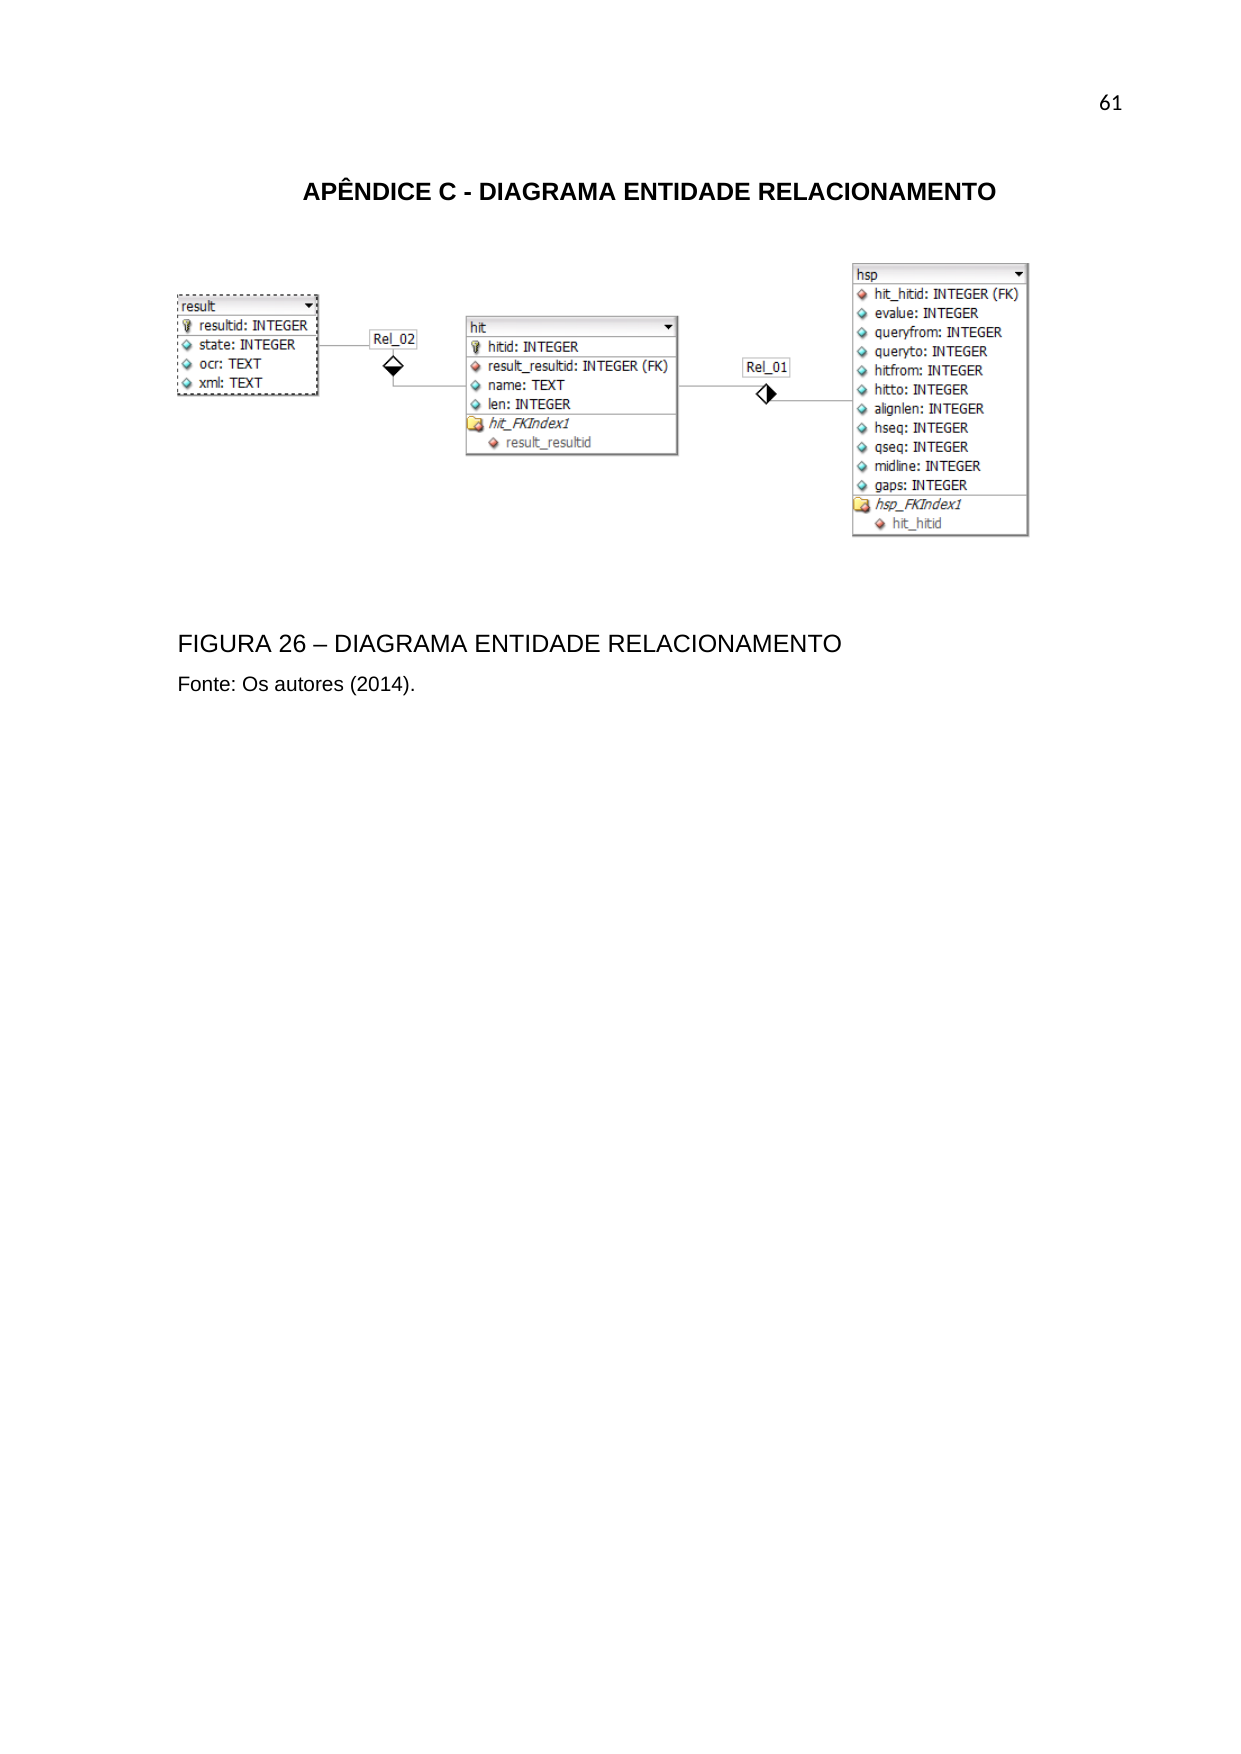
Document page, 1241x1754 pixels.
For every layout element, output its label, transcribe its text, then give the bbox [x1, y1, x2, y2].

text Fonte: Os autores (2014). [177, 672, 1122, 696]
text FIGURA 26 – DIAGRAMA ENTIDADE RELACIONAMENTO [177, 629, 1122, 658]
text APÊNDICE C - DIAGRAMA ENTIDADE RELACIONAMENTO [177, 177, 1122, 206]
picture [177, 263, 1123, 615]
